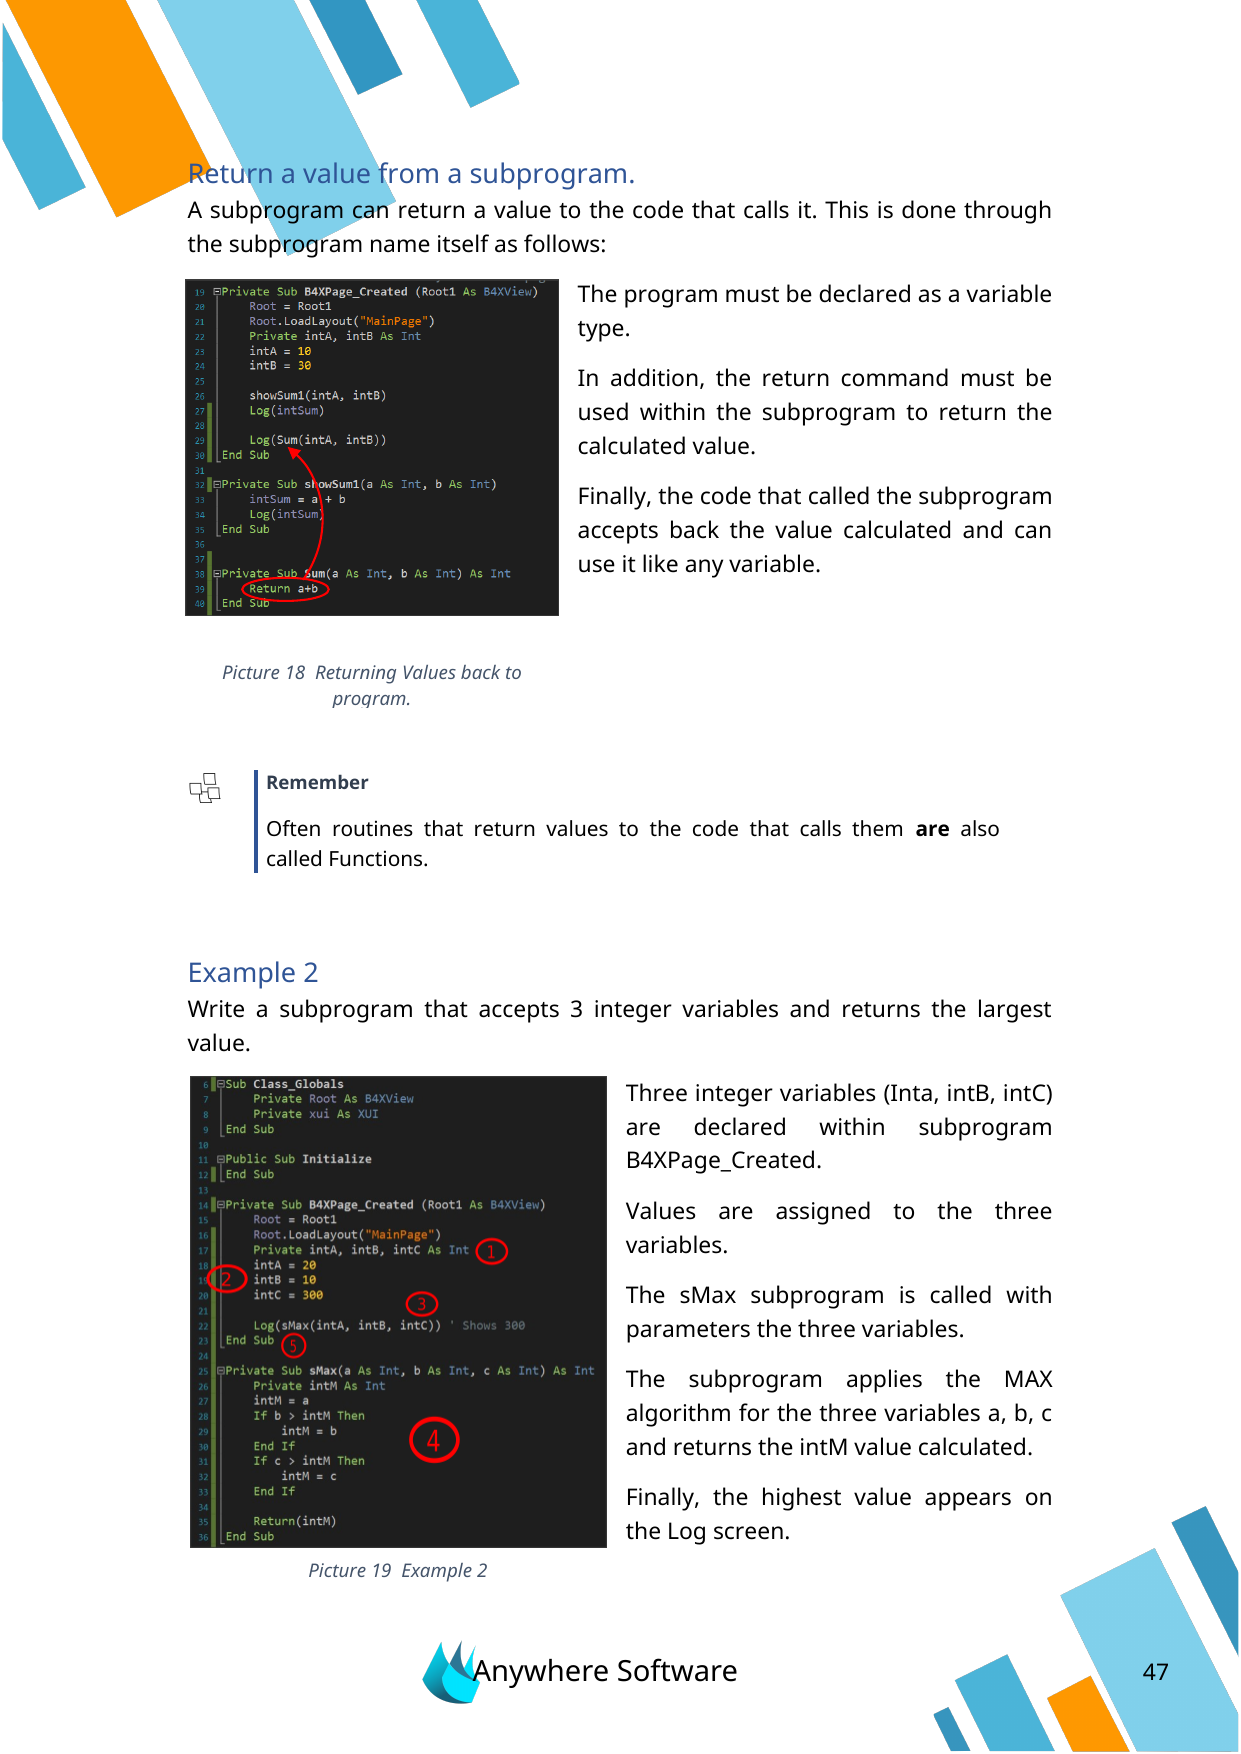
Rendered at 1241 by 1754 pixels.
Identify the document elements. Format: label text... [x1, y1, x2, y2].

picture [190, 1076, 607, 1548]
picture [933, 1506, 1239, 1752]
text In addition, the return command must be used within the subprogram to return the calculated value. [559, 362, 1053, 461]
picture [422, 1640, 481, 1704]
text Values are assigned to the three variables. [607, 1195, 1053, 1260]
text Write a subprogram that accepts 3 integer variables and returns the largest value. [187, 993, 1053, 1058]
text A subprogram can return a value to the code that calls it. This is done through the subprogram name itself as follows: [187, 194, 1053, 259]
text Finally, the highest value appears on the Log screen. [607, 1481, 1053, 1546]
picture [2, 0, 520, 256]
picture [187, 770, 223, 806]
text The sMax subprogram is called with parameters the three variables. [607, 1279, 1053, 1344]
text The subprogram applies the MAX algorithm for the three variables a, b, c and returns the intM value calculated. [607, 1363, 1053, 1462]
text Finally, the code that called the subprogram accepts back the value calculated and can use it like any variable. [559, 480, 1053, 579]
subtitle Example 2 [187, 953, 1053, 990]
text Three integer variables (Inta, intB, intC) are declared within subprogram B4XPage_Created. [607, 1077, 1053, 1176]
text The program must be declared as a variable type. [187, 278, 1053, 343]
picture [185, 279, 559, 616]
subtitle Return a value from a subprogram. [187, 154, 1053, 191]
